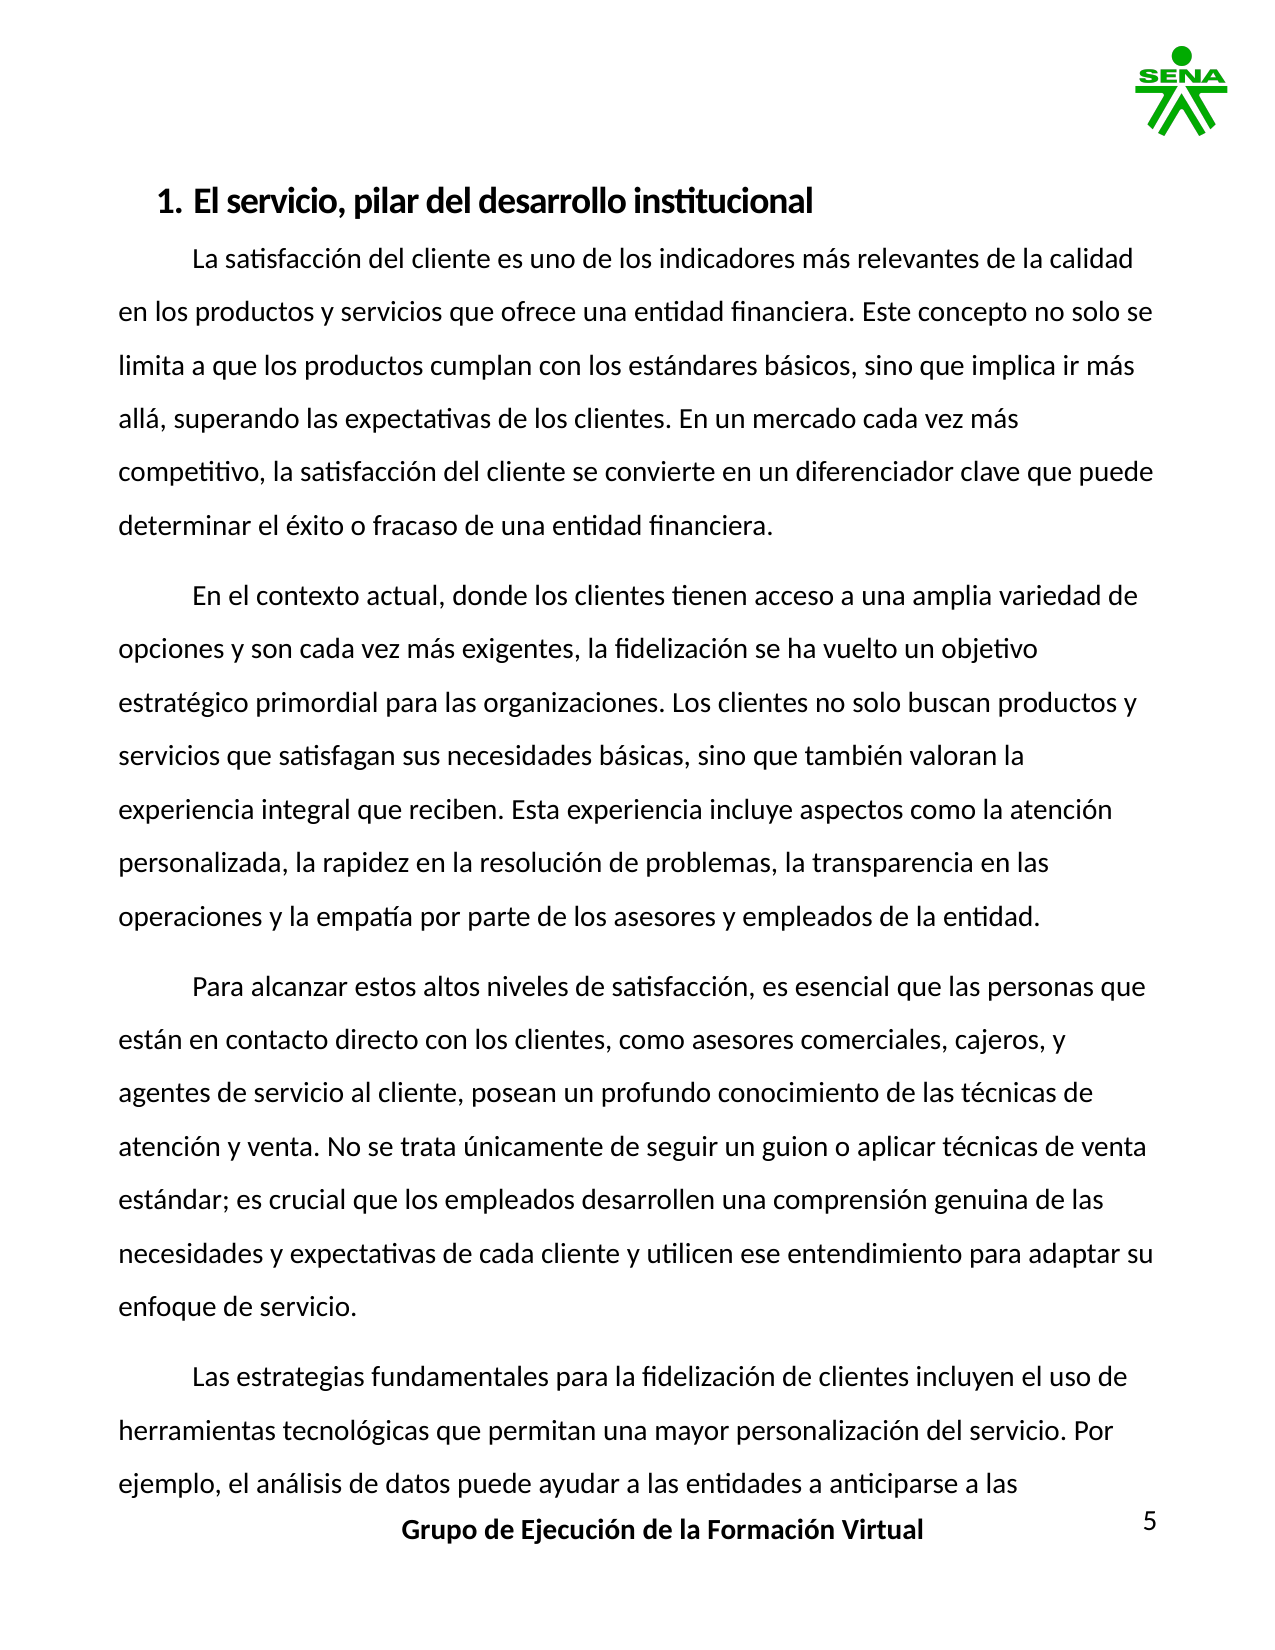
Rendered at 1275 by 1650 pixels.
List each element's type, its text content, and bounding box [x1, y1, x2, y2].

picture [1135, 46, 1228, 136]
text En el contexto actual, donde los clientes tienen acceso a una amplia variedad de opciones y son cada vez más exigentes, la fidelización se ha vuelto un objetivo estratégico primordial para las organizaciones. Los clientes no solo buscan productos y servicios que satisfagan sus necesidades básicas, sino que también valoran la experiencia integral que reciben. Esta experiencia incluye aspectos como la atención personalizada, la rapidez en la resolución de problemas, la transparencia en las operaciones y la empatía por parte de los asesores y empleados de la entidad. [118, 577, 1157, 933]
text La satisfacción del cliente es uno de los indicadores más relevantes de la calidad en los productos y servicios que ofrece una entidad financiera. Este concepto no solo se limita a que los productos cumplan con los estándares básicos, sino que implica ir más allá, superando las expectativas de los clientes. En un mercado cada vez más competitivo, la satisfacción del cliente se convierte en un diferenciador clave que puede determinar el éxito o fracaso de una entidad financiera. [118, 240, 1157, 542]
text Para alcanzar estos altos niveles de satisfacción, es esencial que las personas que están en contacto directo con los clientes, como asesores comerciales, cajeros, y agentes de servicio al cliente, posean un profundo conocimiento de las técnicas de atención y venta. No se trata únicamente de seguir un guion o aplicar técnicas de venta estándar; es crucial que los empleados desarrollen una comprensión genuina de las necesidades y expectativas de cada cliente y utilicen ese entendimiento para adaptar su enfoque de servicio. [118, 968, 1157, 1324]
subtitle El servicio, pilar del desarrollo institucional [156, 177, 1157, 223]
